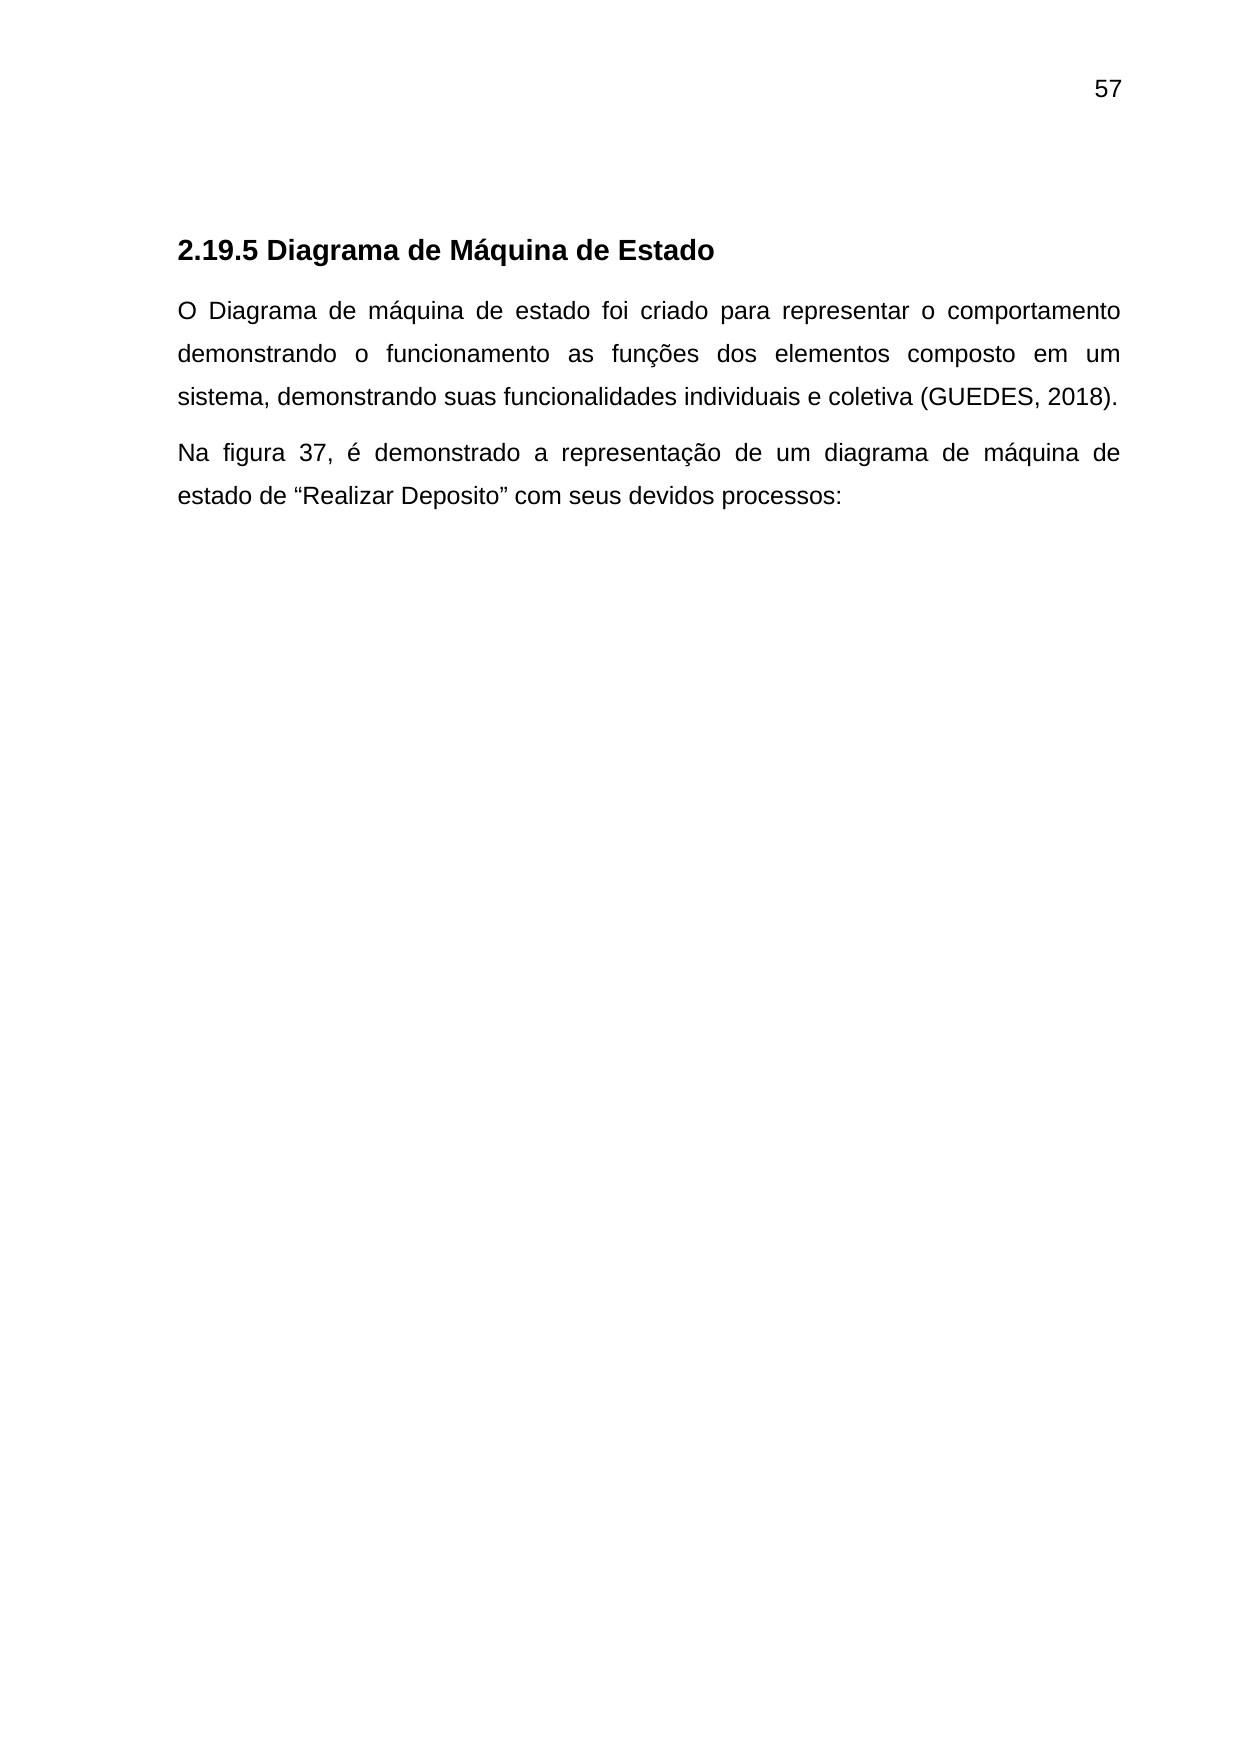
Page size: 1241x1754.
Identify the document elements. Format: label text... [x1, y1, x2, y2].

text O Diagrama de máquina de estado foi criado para representar o comportamento demonstrando o funcionamento as funções dos elementos composto em um sistema, demonstrando suas funcionalidades individuais e coletiva (GUEDES, 2018). [177, 296, 1122, 411]
text 2.19.5 Diagrama de Máquina de Estado [177, 233, 1122, 266]
text Na figura 37, é demonstrado a representação de um diagrama de máquina de estado de “Realizar Deposito” com seus devidos processos: [177, 437, 1122, 509]
